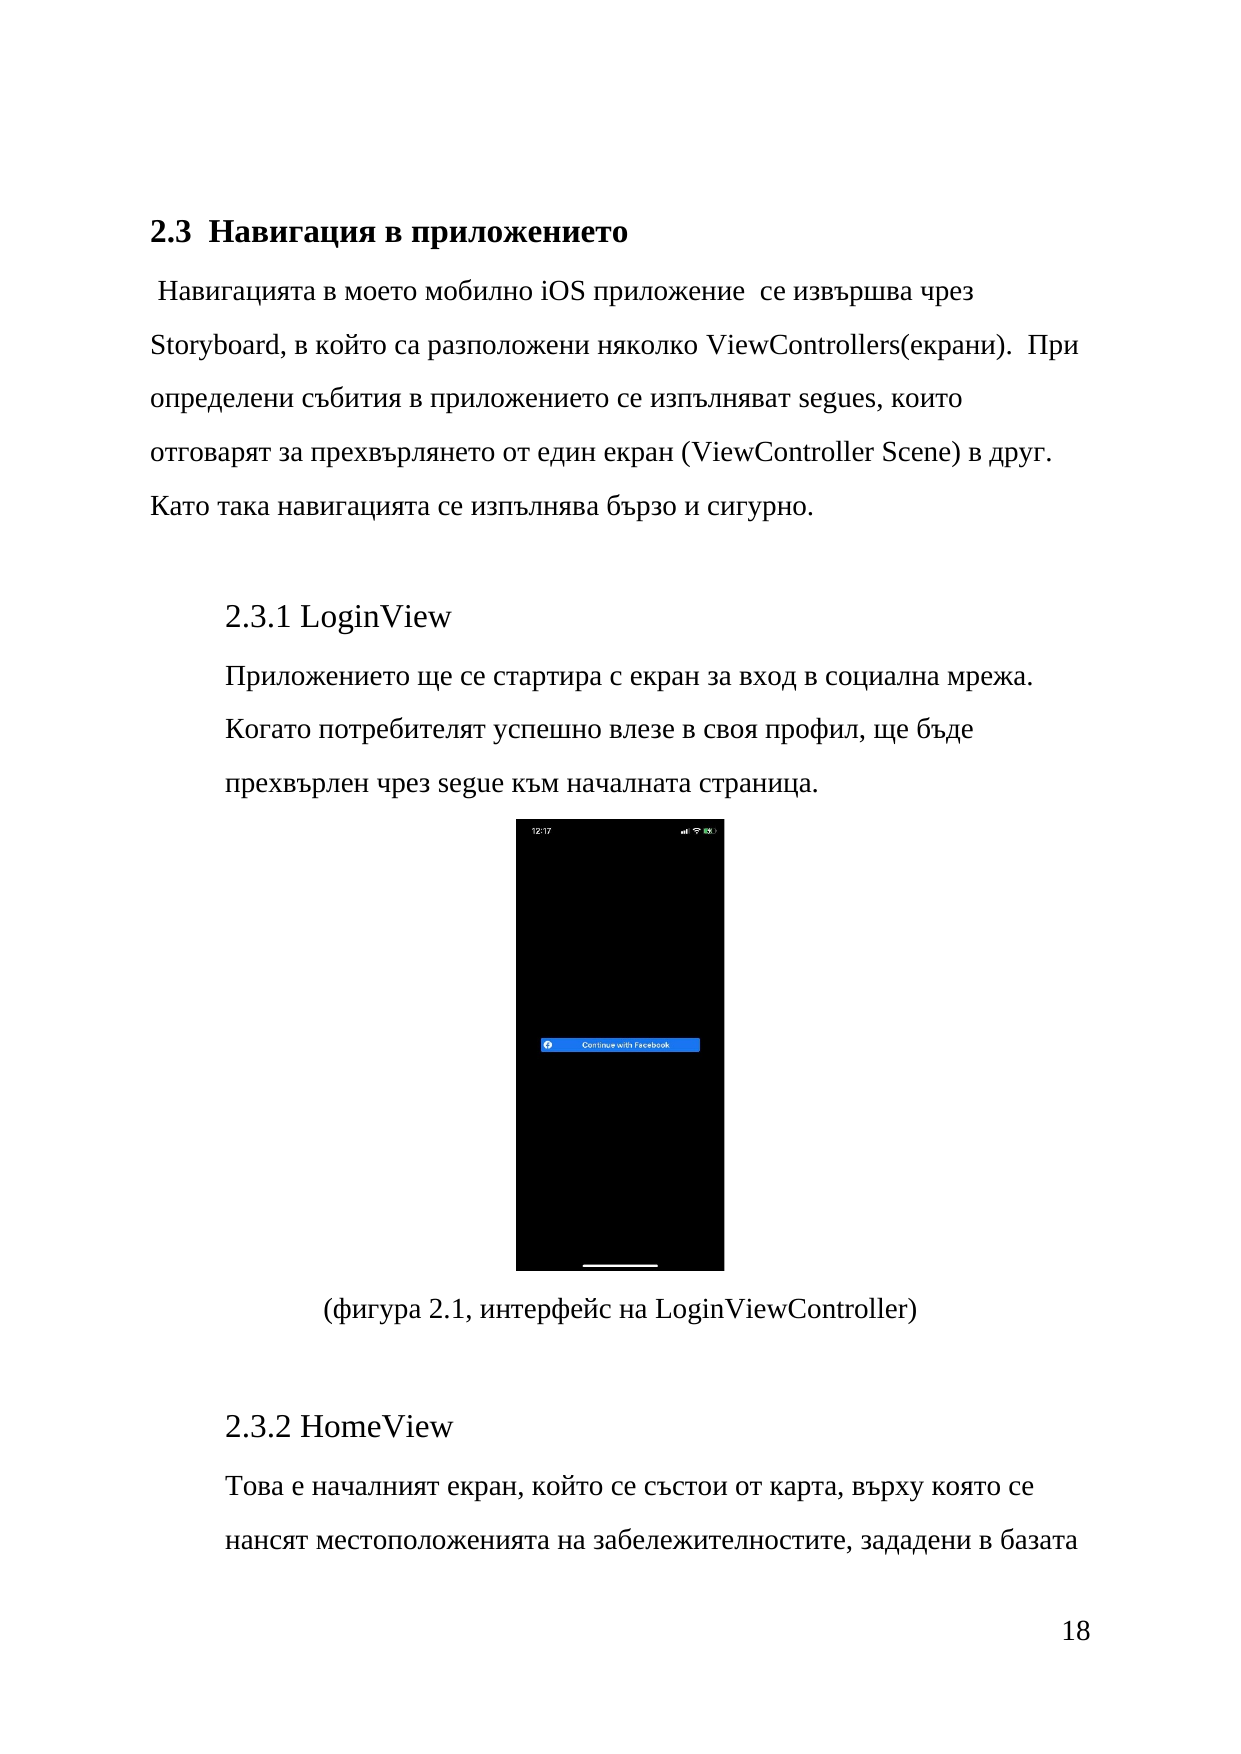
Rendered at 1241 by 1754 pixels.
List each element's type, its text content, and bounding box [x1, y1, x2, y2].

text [225, 1468, 1090, 1555]
text 2.3 Навигация в приложението [150, 212, 1090, 250]
text 2.3.2 HomeView [225, 1407, 1090, 1445]
text Навигацията в моето мобилно iOS приложение се извършва чрез Storyboard, в който са разположени няколко ViewControllers(екрани). При определени събития в приложението се изпълняват segues, които отговарят за прехвърлянето от един екран (ViewController Scene) в друг. Като така навигацията се изпълнявa бързо и сигурно. [150, 273, 1090, 521]
picture [516, 819, 725, 1271]
text (фигура 2.1, интерфейс на LoginViewController) [150, 1291, 1090, 1324]
text 2.3.1 LoginView [225, 596, 1090, 634]
text Приложението ще се стартира с екран за вход в социална мрежа. Когато потребителят успешно влезе в своя профил, ще бъде прехвърлен чрез segue към началната страница. [225, 658, 1090, 798]
